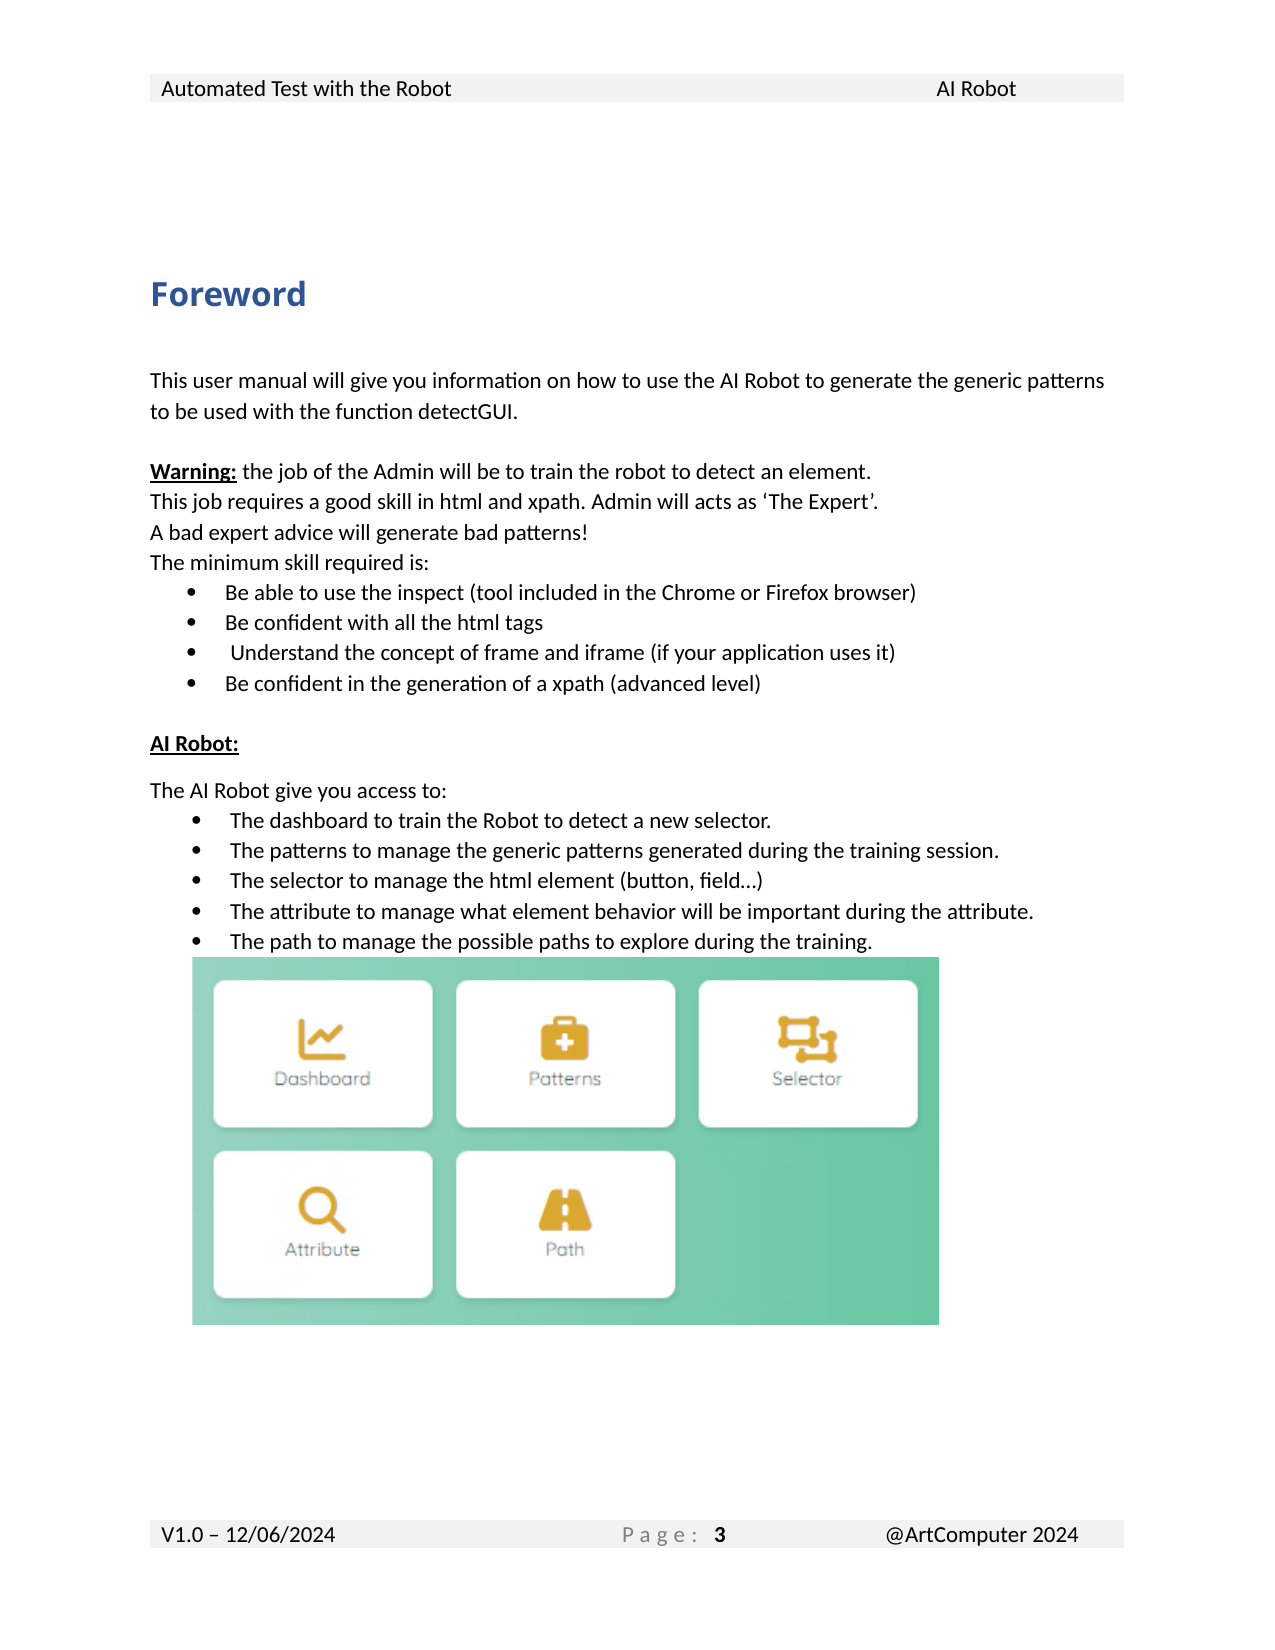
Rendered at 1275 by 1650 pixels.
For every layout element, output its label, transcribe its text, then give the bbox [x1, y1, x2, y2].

list The path to manage the possible paths to explore during the training. [192, 927, 1125, 955]
text This user manual will give you information on how to use the AI Robot to generate the generic patterns to be used with the function detectGUI. [150, 367, 1125, 425]
list Be confident with all the html tags [187, 608, 1125, 636]
list The selector to manage the html element (button, field…) [192, 867, 1125, 895]
list The dashboard to train the Robot to detect a new selector. [192, 806, 1125, 834]
text AI Robot: [150, 729, 1125, 757]
text Warning: the job of the Admin will be to train the robot to detect an element. This job requires a good skill in html and xpath. Admin will acts as ‘The Expert’. A bad expert advice will generate bad patterns! [150, 427, 1125, 546]
list Understand the concept of frame and iframe (if your application uses it) [187, 638, 1125, 667]
list Be able to use the inspect (tool included in the Chrome or Firefox browser) [187, 578, 1125, 606]
list Be confident in the generation of a xpath (advanced level) [187, 669, 1125, 697]
list The attribute to manage what element behavior will be important during the attribute. [192, 897, 1125, 925]
text The minimum skill required is: [150, 548, 1125, 576]
subtitle Foreword [150, 271, 1125, 316]
picture [192, 957, 940, 1325]
text The AI Robot give you access to: [150, 776, 1125, 804]
list The patterns to manage the generic patterns generated during the training session. [192, 836, 1125, 864]
